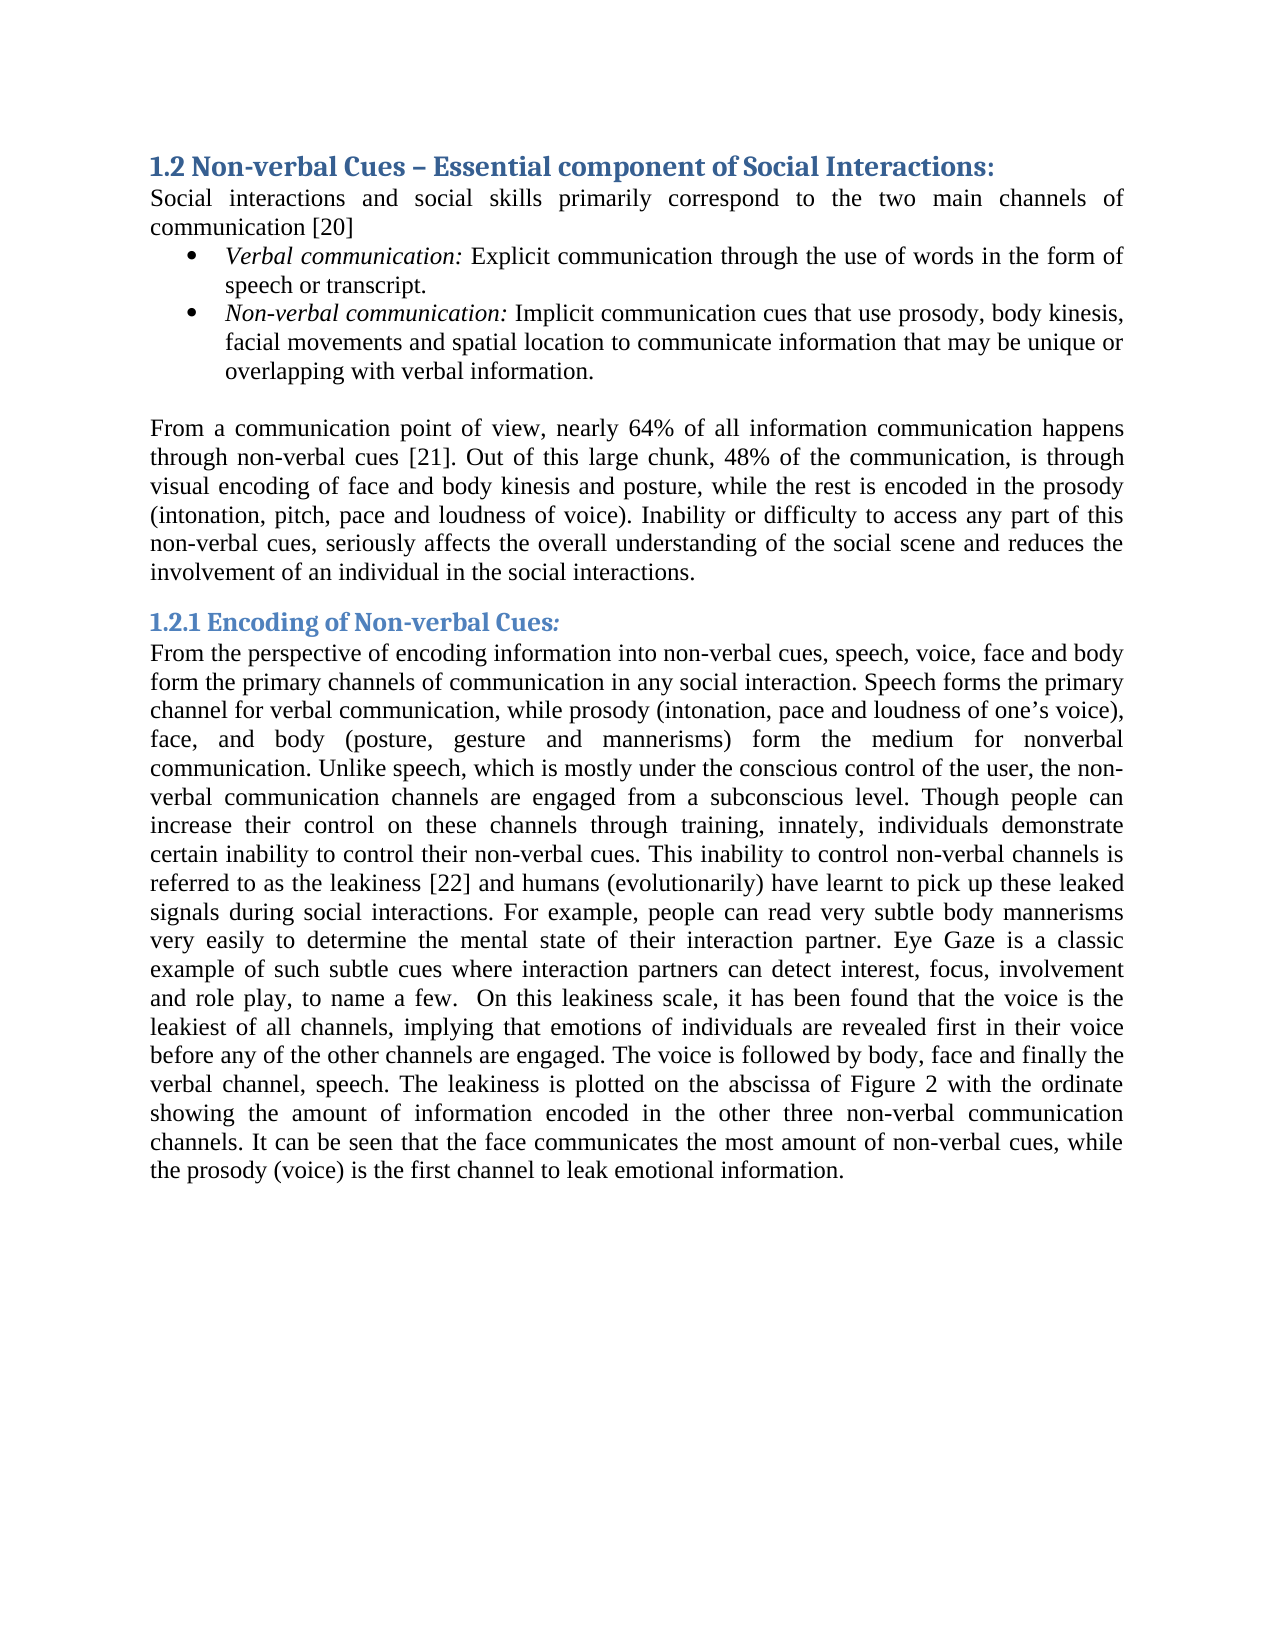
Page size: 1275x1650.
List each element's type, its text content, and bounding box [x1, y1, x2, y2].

text From a communication point of view, nearly 64% of all information communication happens through non-verbal cues . Out of this large chunk, 48% of the communication, is through visual encoding of face and body kinesis and posture, while the rest is encoded in the prosody (intonation, pitch, pace and loudness of voice). Inability or difficulty to access any part of this non-verbal cues, seriously affects the overall understanding of the social scene and reduces the involvement of an individual in the social interactions. [150, 413, 1125, 586]
text Social interactions and social skills primarily correspond to the two main channels of communication [150, 183, 1125, 241]
subtitle 1.2 Non-verbal Cues – Essential component of Social Interactions: [150, 150, 1125, 183]
subtitle 1.2.1 Encoding of Non-verbal Cues: [150, 607, 1125, 638]
text From the perspective of encoding information into non-verbal cues, speech, voice, face and body form the primary channels of communication in any social interaction. Speech forms the primary channel for verbal communication, while prosody (intonation, pace and loudness of one’s voice), face, and body (posture, gesture and mannerisms) form the medium for nonverbal communication. Unlike speech, which is mostly under the conscious control of the user, the non-verbal communication channels are engaged from a subconscious level. Though people can increase their control on these channels through training, innately, individuals demonstrate certain inability to control their non-verbal cues. This inability to control non-verbal channels is referred to as the leakiness and humans (evolutionarily) have learnt to pick up these leaked signals during social interactions. For example, people can read very subtle body mannerisms very easily to determine the mental state of their interaction partner. Eye Gaze is a classic example of such subtle cues where interaction partners can detect interest, focus, involvement and role play, to name a few. On this leakiness scale, it has been found that the voice is the leakiest of all channels, implying that emotions of individuals are revealed first in their voice before any of the other channels are engaged. The voice is followed by body, face and finally the verbal channel, speech. The leakiness is plotted on the abscissa of Figure 2 with the ordinate showing the amount of information encoded in the other three non-verbal communication channels. It can be seen that the face communicates the most amount of non-verbal cues, while the prosody (voice) is the first channel to leak emotional information. [150, 638, 1125, 1184]
list Verbal communication: Explicit communication through the use of words in the form of speech or transcript. [187, 241, 1125, 298]
list Non-verbal communication: Implicit communication cues that use prosody, body kinesis, facial movements and spatial location to communicate information that may be unique or overlapping with verbal information. [187, 298, 1125, 385]
